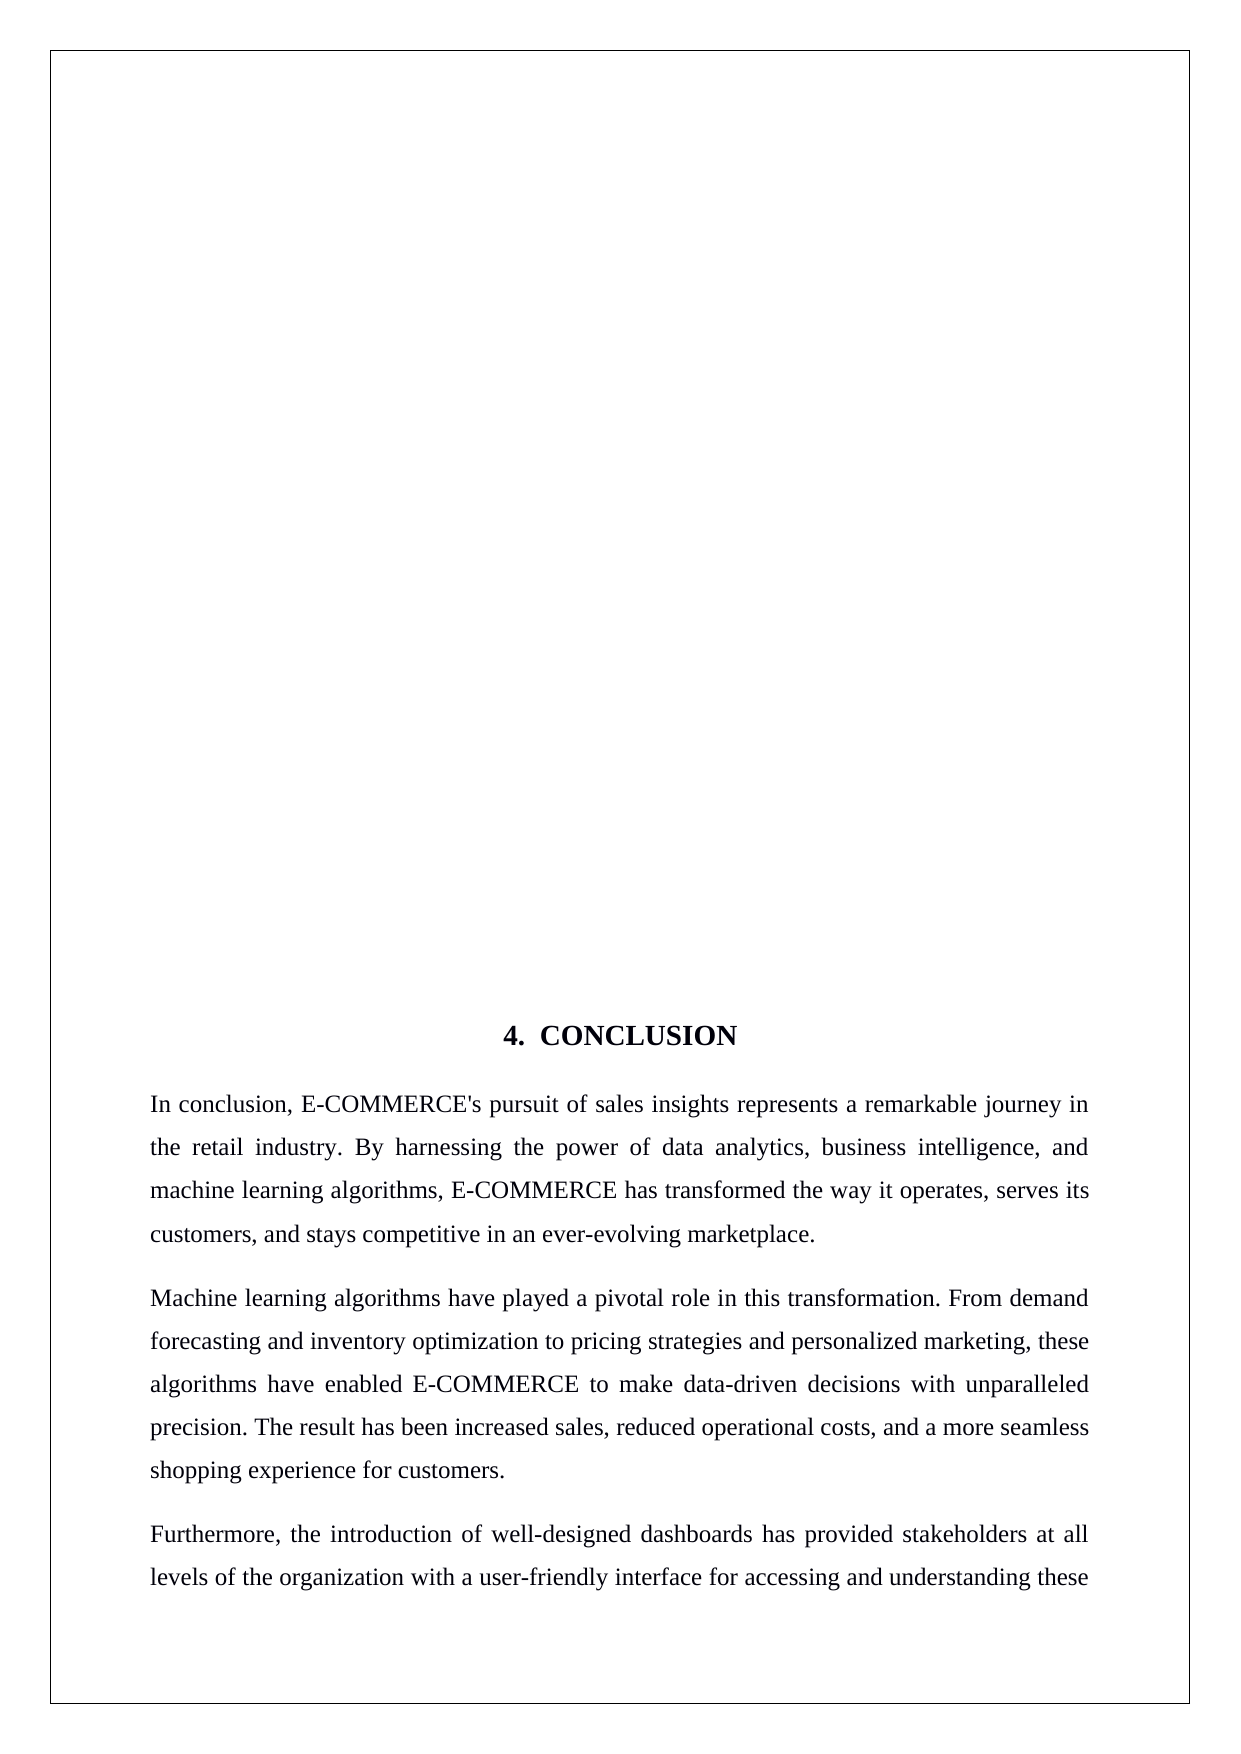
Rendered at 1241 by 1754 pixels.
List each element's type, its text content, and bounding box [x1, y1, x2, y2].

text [150, 1519, 1090, 1591]
text Machine learning algorithms have played a pivotal role in this transformation. From demand forecasting and inventory optimization to pricing strategies and personalized marketing, these algorithms have enabled E-COMMERCE to make data-driven decisions with unparalleled precision. The result has been increased sales, reduced operational costs, and a more seamless shopping experience for customers. [150, 1283, 1090, 1484]
text 4. CONCLUSION [150, 1018, 1090, 1052]
text In conclusion, E-COMMERCE's pursuit of sales insights represents a remarkable journey in the retail industry. By harnessing the power of data analytics, business intelligence, and machine learning algorithms, E-COMMERCE has transformed the way it operates, serves its customers, and stays competitive in an ever-evolving marketplace. [150, 1089, 1090, 1247]
